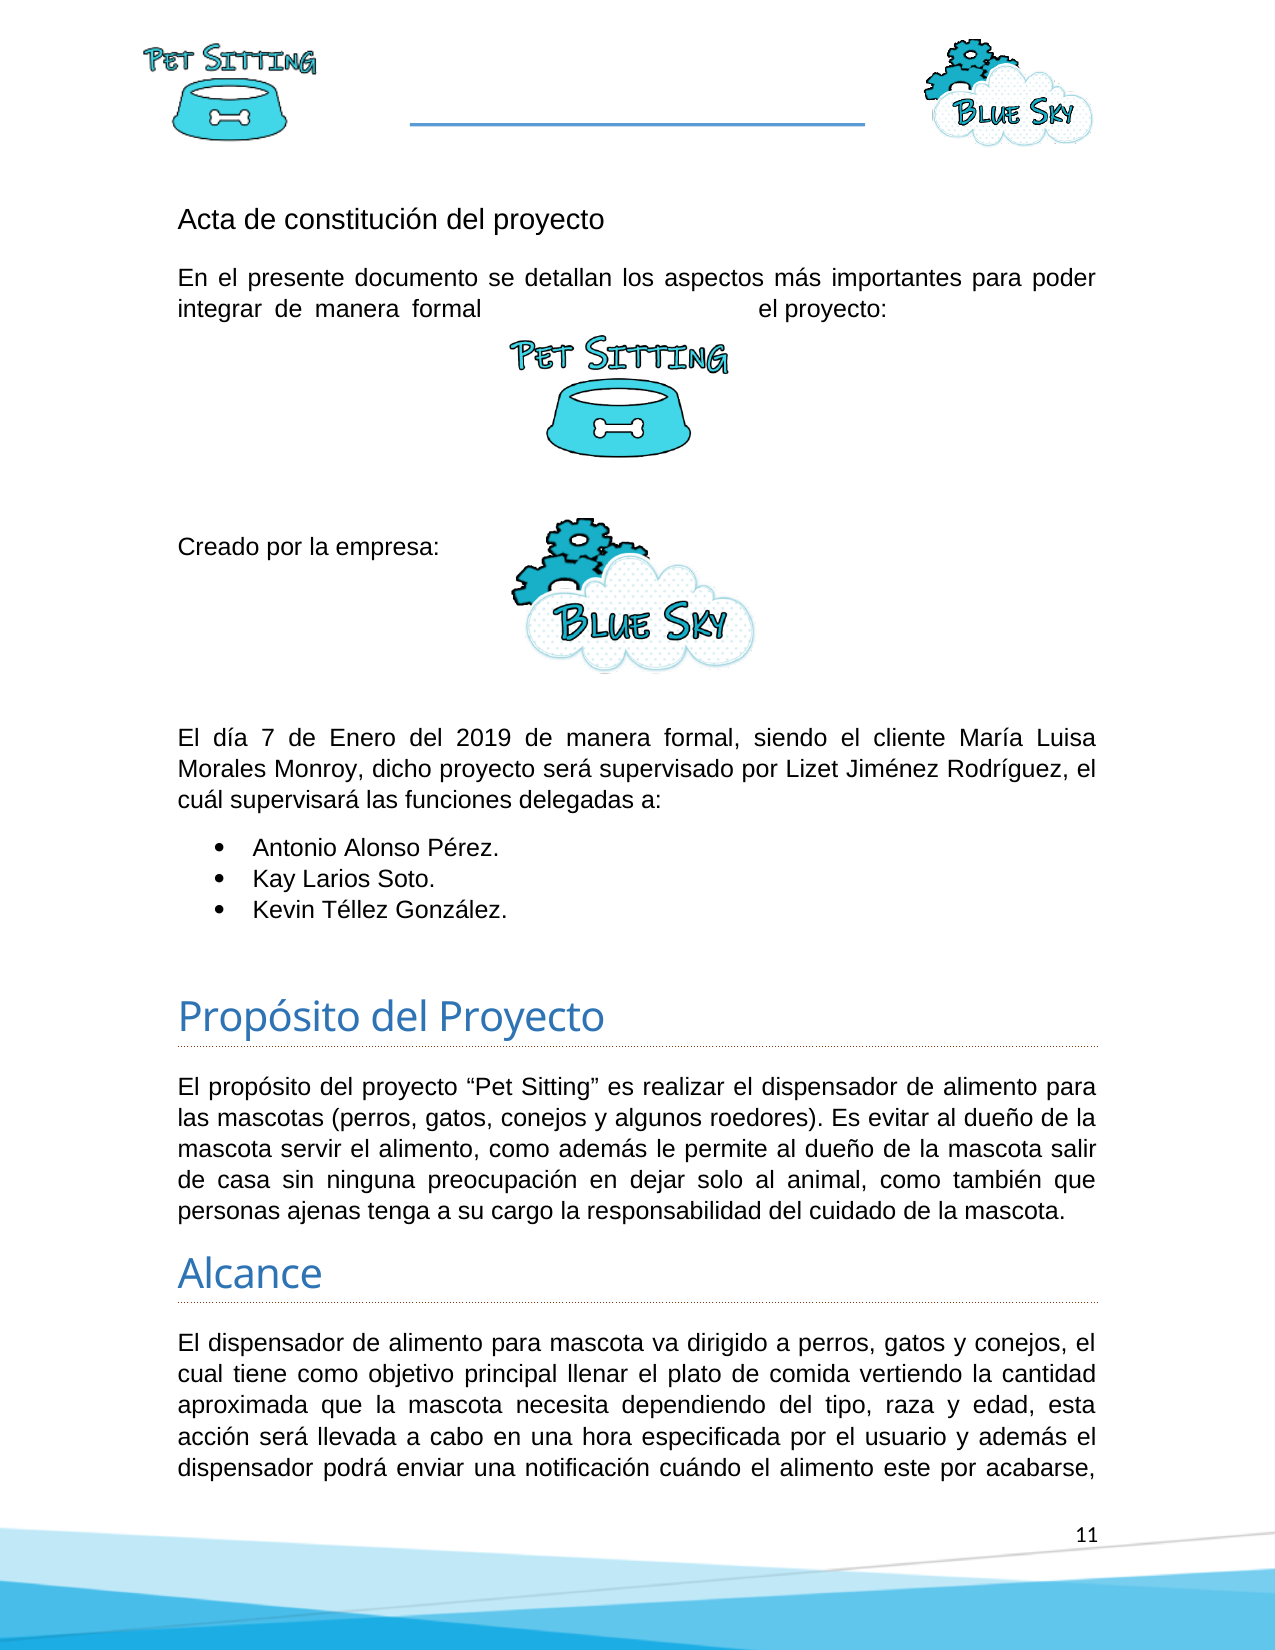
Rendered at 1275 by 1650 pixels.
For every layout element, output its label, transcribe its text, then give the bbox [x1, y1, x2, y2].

subtitle Acta de constitución del proyecto [177, 202, 1098, 235]
picture [0, 1490, 1275, 1650]
picture [918, 39, 1098, 151]
picture [500, 319, 740, 466]
picture [504, 518, 762, 678]
picture [137, 31, 326, 148]
